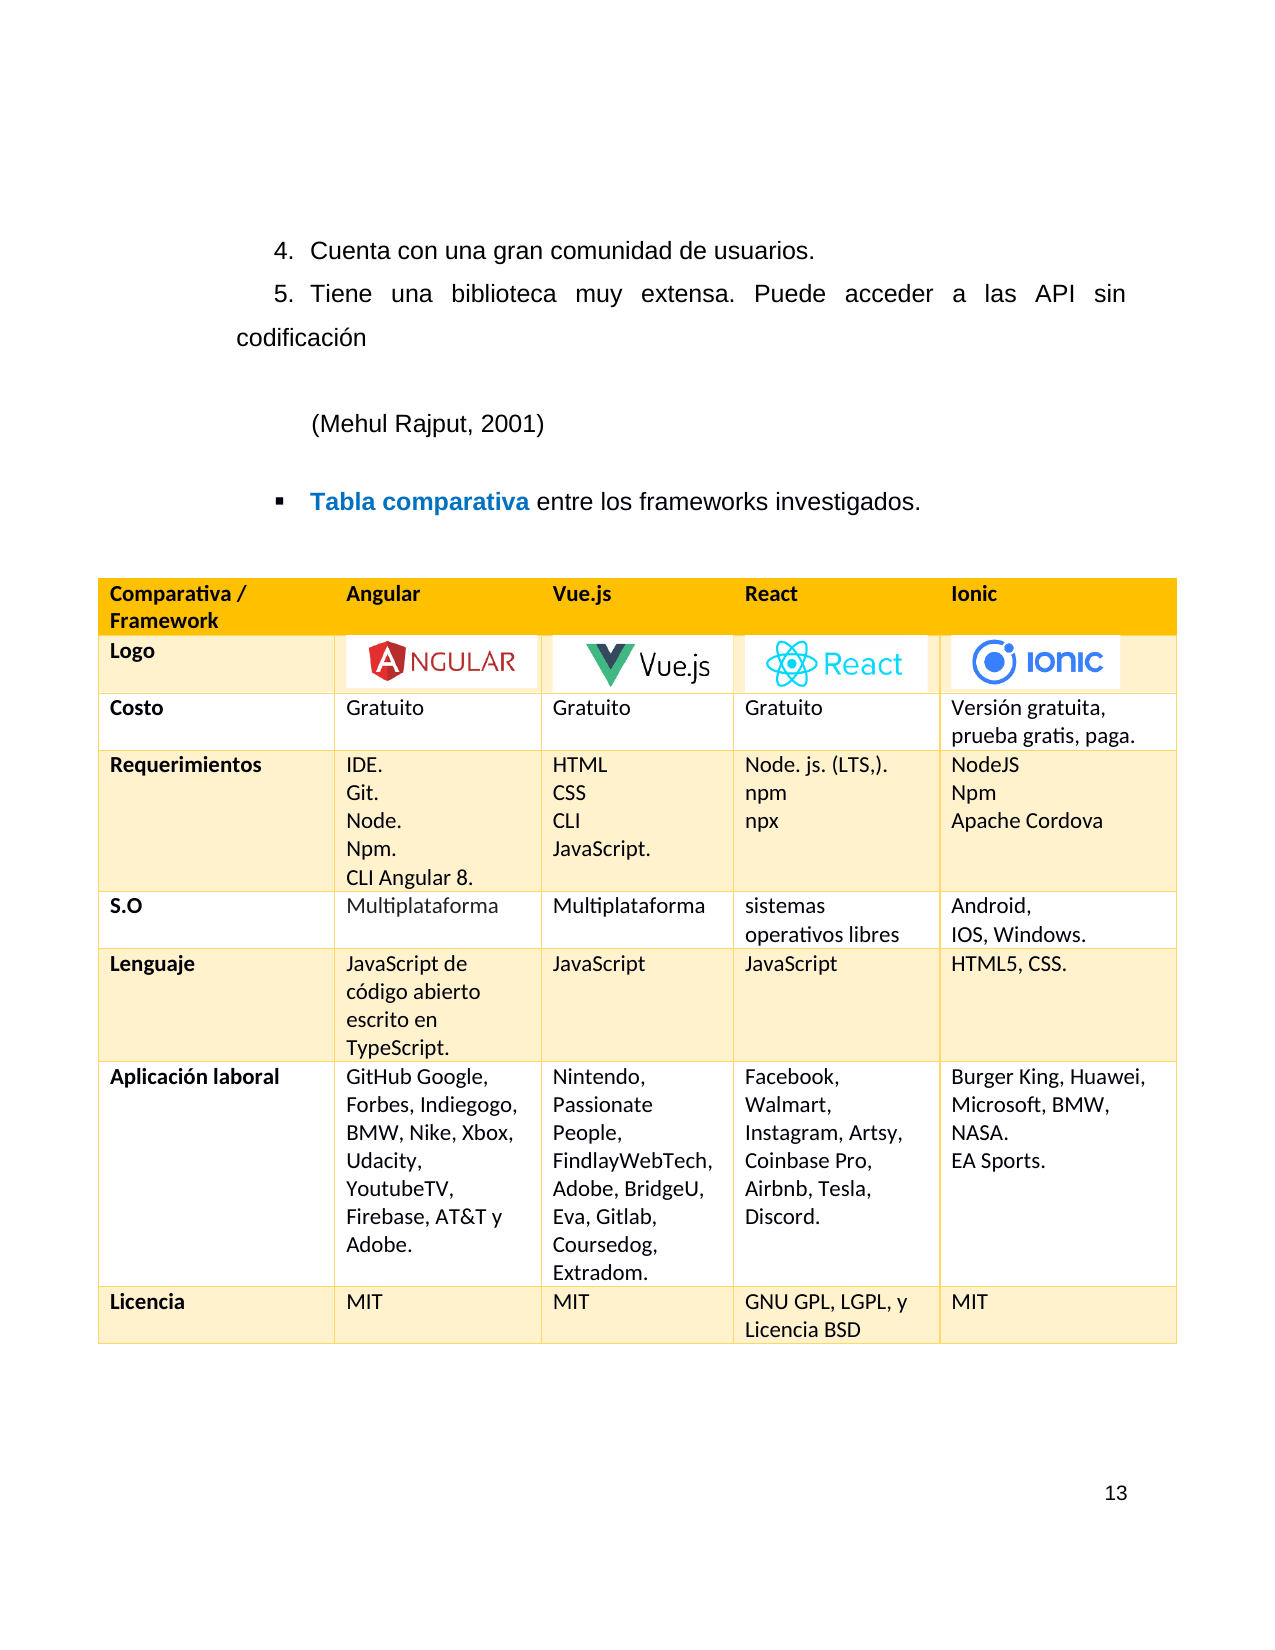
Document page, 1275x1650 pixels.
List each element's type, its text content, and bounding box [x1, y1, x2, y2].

table_header Comparativa / Framework [99, 579, 334, 635]
list Tabla comparativa entre los frameworks investigados. [236, 487, 1127, 516]
picture [346, 635, 538, 688]
table_cell Android, IOS, Windows. [941, 892, 1176, 948]
table_cell Gratuito [542, 694, 733, 749]
table_cell Gratuito [734, 694, 939, 749]
picture [552, 635, 734, 693]
table_cell Multiplataforma [335, 892, 541, 948]
table_cell Node. js. (LTS,). npm npx [734, 751, 939, 891]
table_cell [928, 636, 939, 692]
table_cell Gratuito [335, 694, 541, 749]
table_cell JavaScript [542, 949, 733, 1061]
list Cuenta con una gran comunidad de usuarios. [236, 236, 1127, 265]
table_cell JavaScript de código abierto escrito en TypeScript. [335, 949, 541, 1061]
table_cell Nintendo, Passionate People, FindlayWebTech, Adobe, BridgeU, Eva, Gitlab, Coursedog, Extradom. [542, 1062, 733, 1286]
picture [744, 635, 928, 693]
table_header Vue.js [542, 579, 733, 635]
table_cell GitHub Google, Forbes, Indiegogo, BMW, Nike, Xbox, Udacity, YoutubeTV, Firebase, AT&T y Adobe. [335, 1062, 541, 1286]
table_cell MIT [941, 1287, 1176, 1343]
table_cell [542, 636, 552, 692]
table_cell [335, 636, 541, 692]
table_cell Licencia [99, 1287, 334, 1343]
table_cell sistemas operativos libres [734, 892, 939, 948]
table_cell JavaScript [734, 949, 939, 1061]
table_cell Lenguaje [99, 949, 334, 1061]
table_cell Aplicación laboral [99, 1062, 334, 1286]
table_cell Versión gratuita, prueba gratis, paga. [941, 694, 1176, 749]
table_cell MIT [335, 1287, 541, 1343]
table_cell Requerimientos [99, 751, 334, 891]
table_cell Facebook, Walmart, Instagram, Artsy, Coinbase Pro, Airbnb, Tesla, Discord. [734, 1062, 939, 1286]
table_cell Logo [99, 636, 334, 692]
table_cell [734, 636, 744, 692]
table_cell S.O [99, 892, 334, 948]
table_cell HTML CSS CLI JavaScript. [542, 751, 733, 891]
table_cell IDE. Git. Node. Npm. CLI Angular 8. [335, 751, 541, 891]
table_cell GNU GPL, LGPL, y Licencia BSD [734, 1287, 939, 1343]
table_header React [734, 579, 939, 635]
table_cell Costo [99, 694, 334, 749]
table_cell MIT [542, 1287, 733, 1343]
table_header Angular [335, 579, 541, 635]
table_cell NodeJS Npm Apache Cordova [941, 751, 1176, 891]
table_cell [941, 636, 1176, 692]
table_cell HTML5, CSS. [941, 949, 1176, 1061]
picture [951, 635, 1121, 689]
table_header Ionic [941, 579, 1176, 635]
table_cell Burger King, Huawei, Microsoft, BMW, NASA. EA Sports. [941, 1062, 1176, 1286]
table_cell Multiplataforma [542, 892, 733, 948]
list Tiene una biblioteca muy extensa. Puede acceder a las API sin codificación [236, 279, 1127, 351]
